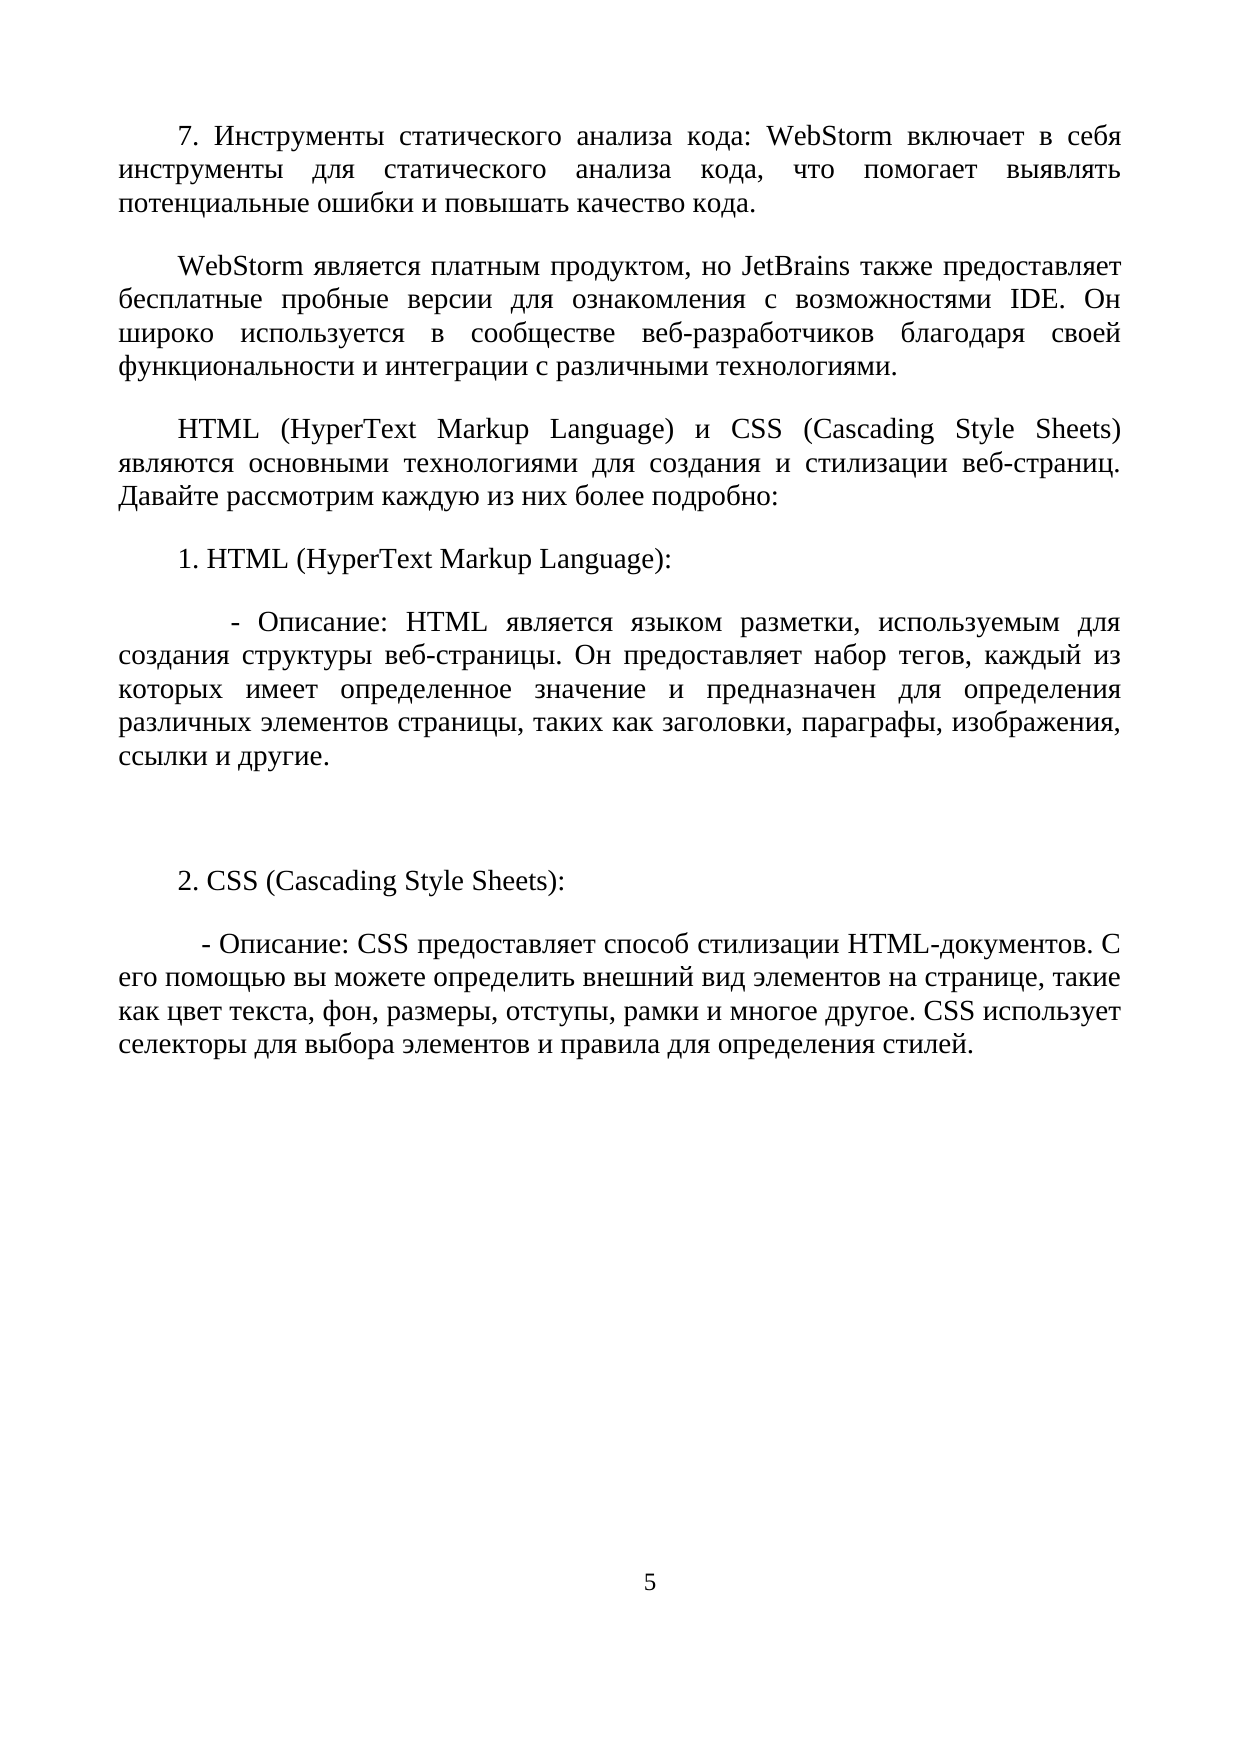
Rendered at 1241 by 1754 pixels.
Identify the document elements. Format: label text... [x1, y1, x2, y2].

text 2. CSS (Cascading Style Sheets): [118, 863, 1122, 897]
text - Описание: CSS предоставляет способ стилизации HTML-документов. С его помощью вы можете определить внешний вид элементов на странице, такие как цвет текста, фон, размеры, отступы, рамки и многое другое. CSS использует селекторы для выбора элементов и правила для определения стилей. [118, 926, 1122, 1060]
text - Описание: HTML является языком разметки, используемым для создания структуры веб-страницы. Он предоставляет набор тегов, каждый из которых имеет определенное значение и предназначен для определения различных элементов страницы, таких как заголовки, параграфы, изображения, ссылки и другие. [118, 604, 1122, 771]
text HTML (HyperText Markup Language) и CSS (Cascading Style Sheets) являются основными технологиями для создания и стилизации веб-страниц. Давайте рассмотрим каждую из них более подробно: [118, 411, 1122, 512]
text WebStorm является платным продуктом, но JetBrains также предоставляет бесплатные пробные версии для ознакомления с возможностями IDE. Он широко используется в сообществе веб-разработчиков благодаря своей функциональности и интеграции с различными технологиями. [118, 248, 1122, 382]
text 7. Инструменты статического анализа кода: WebStorm включает в себя инструменты для статического анализа кода, что помогает выявлять потенциальные ошибки и повышать качество кода. [118, 118, 1122, 219]
text 1. HTML (HyperText Markup Language): [118, 541, 1122, 574]
